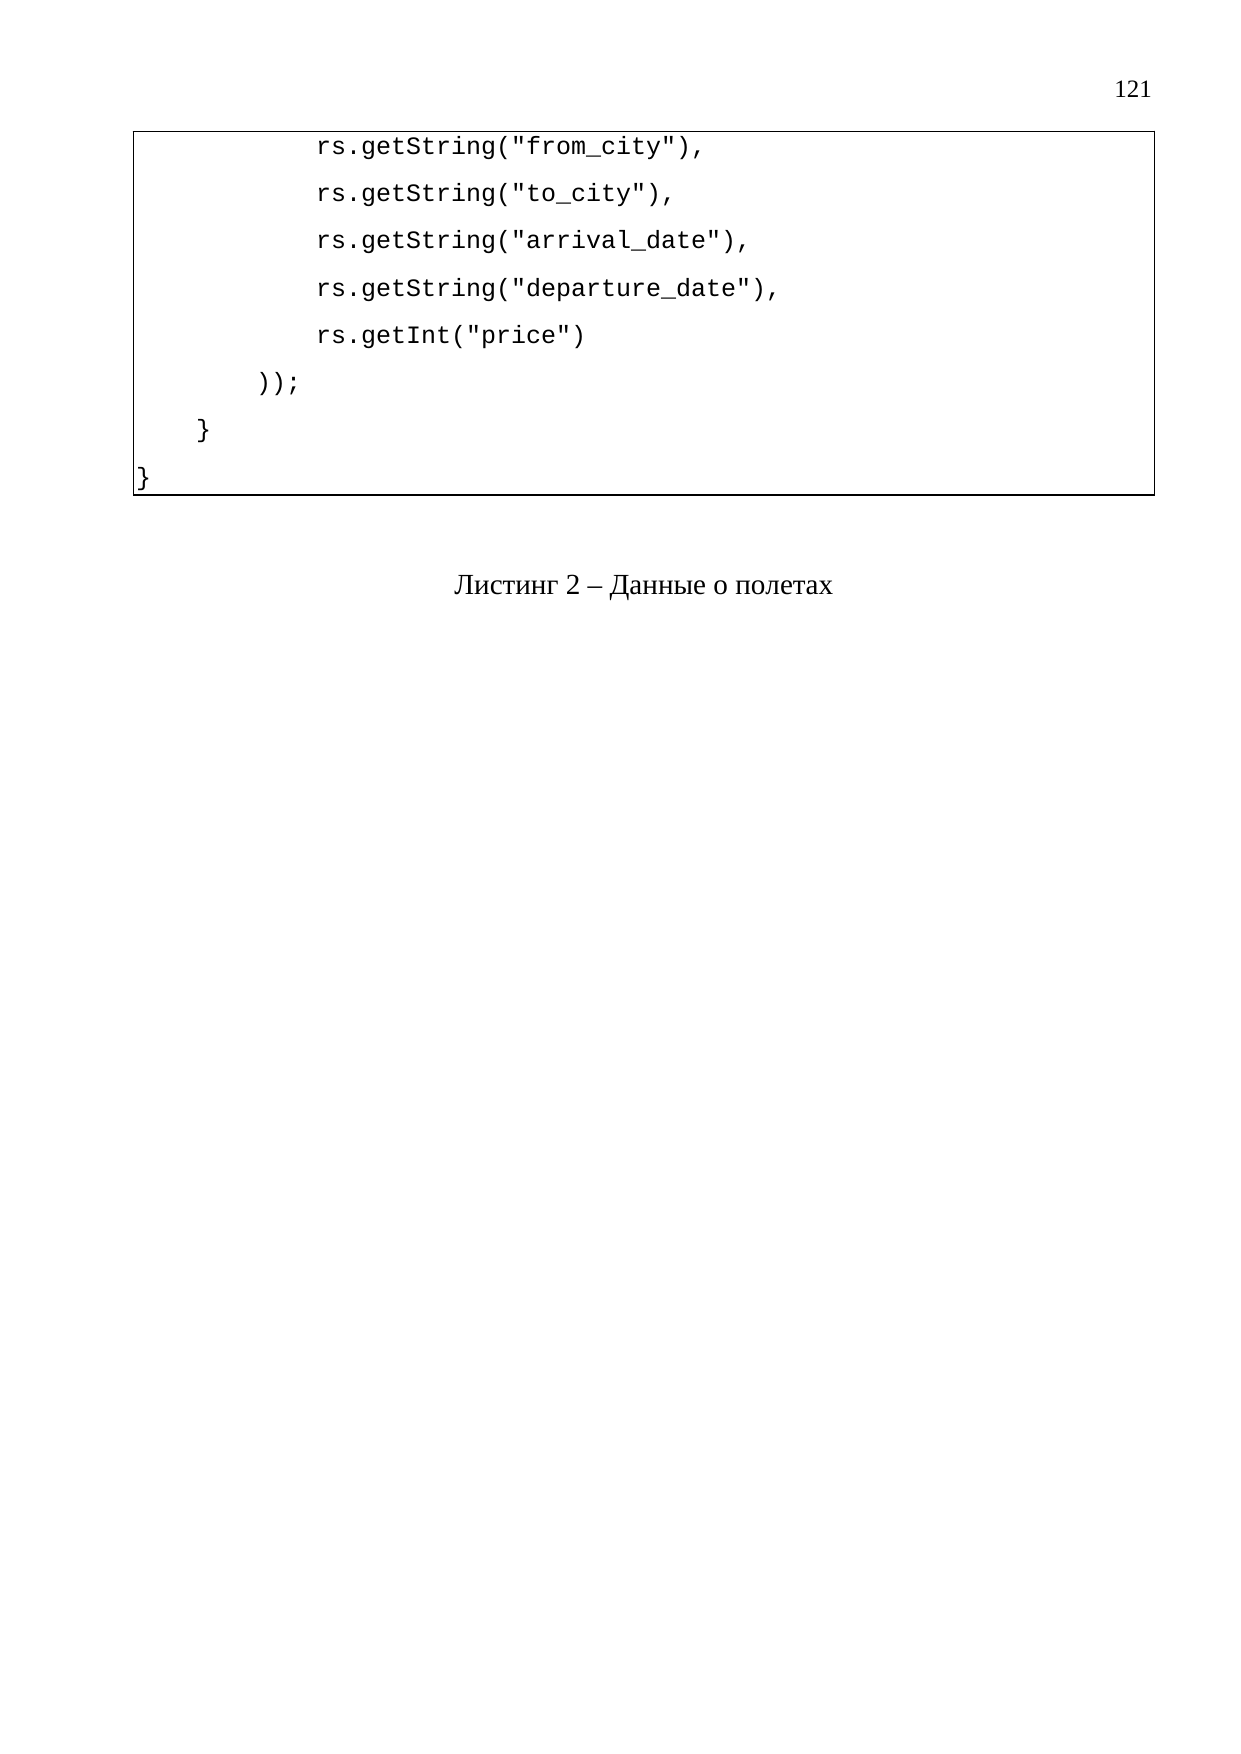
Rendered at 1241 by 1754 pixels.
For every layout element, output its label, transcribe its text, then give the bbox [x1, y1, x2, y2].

text Листинг 2 – Данные о полетах [136, 567, 1152, 601]
text rs.getString("to_city"), [134, 178, 1154, 209]
text rs.getInt("price") [134, 319, 1154, 351]
text rs.getString("arrival_date"), [134, 225, 1154, 256]
text } [134, 414, 1154, 445]
text rs.getString("departure_date"), [134, 272, 1154, 304]
text )); [134, 367, 1154, 398]
text rs.getString("from_city"), [134, 132, 1154, 162]
text } [134, 461, 1154, 494]
